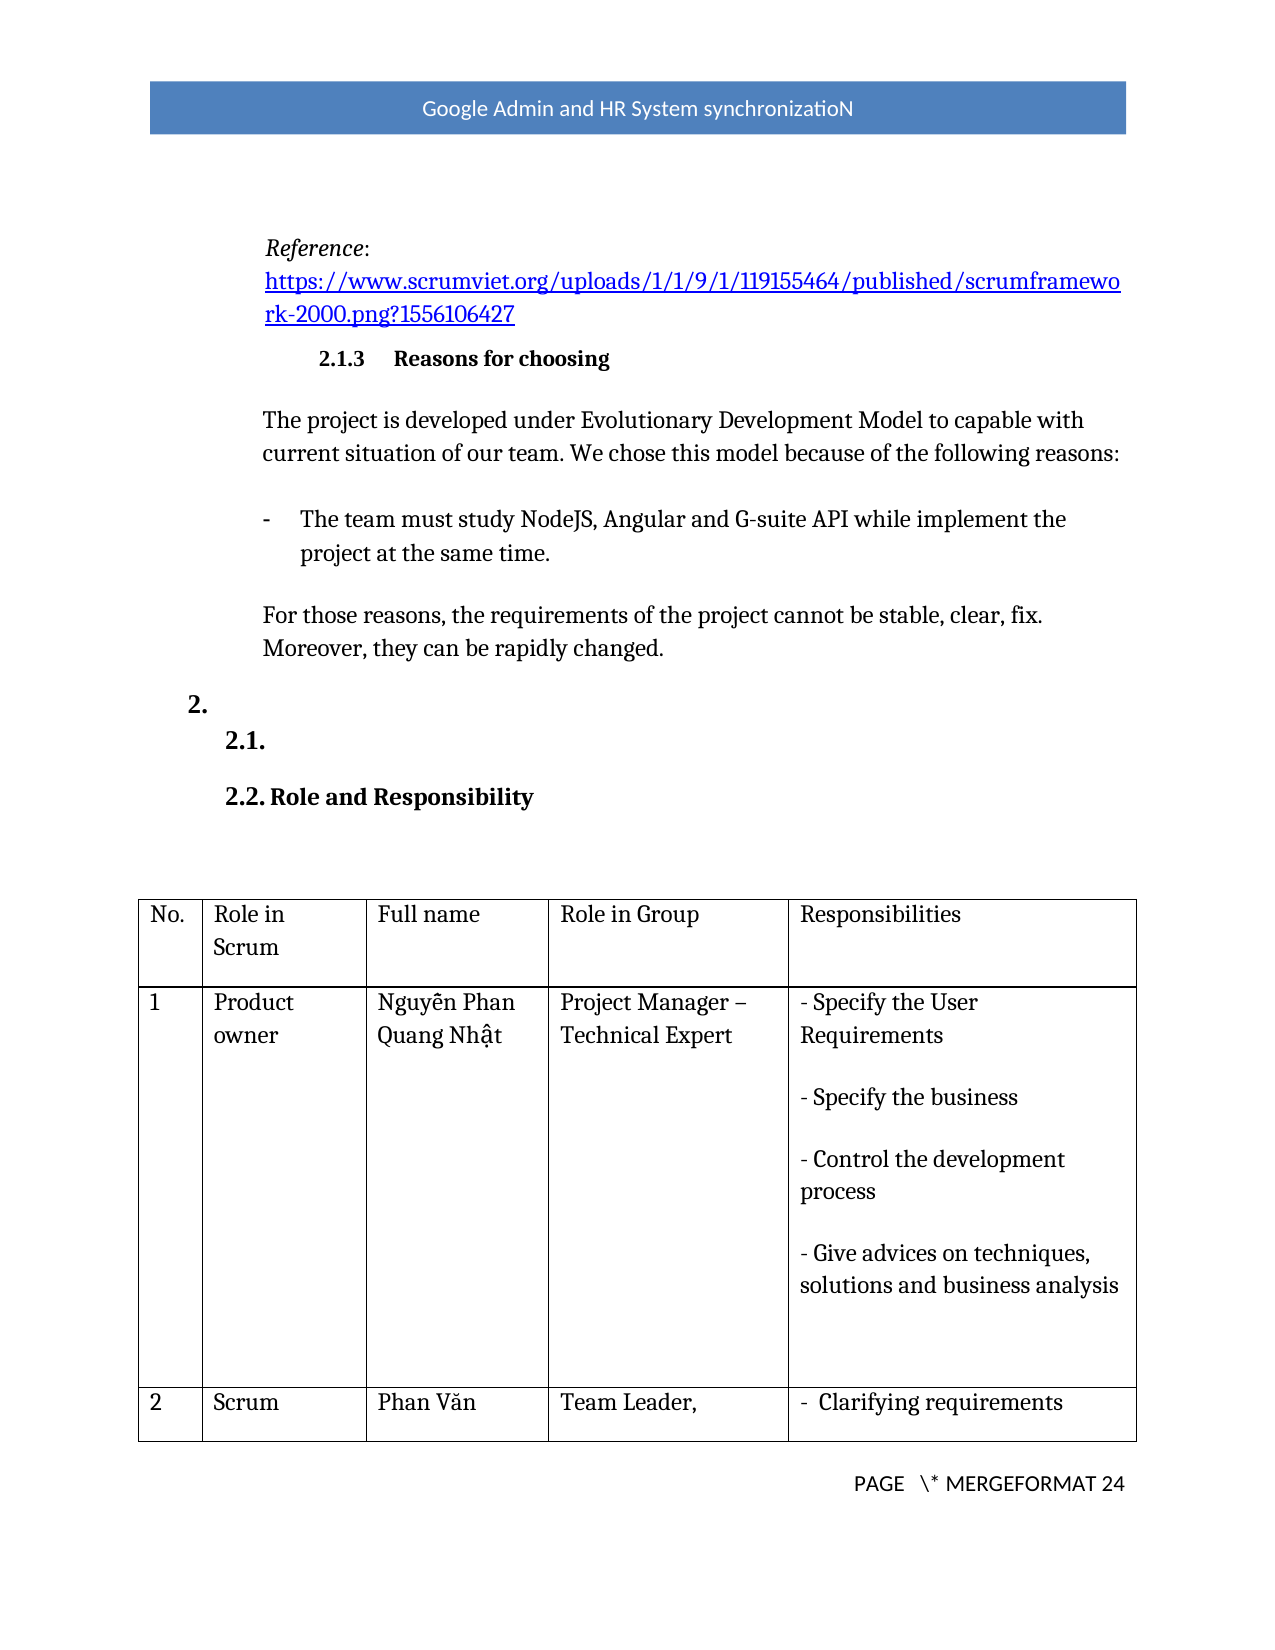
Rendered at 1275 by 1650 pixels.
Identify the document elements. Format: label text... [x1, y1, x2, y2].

subtitle Reasons for choosing [319, 345, 1125, 372]
table_header Responsibilities [789, 900, 1136, 986]
text Reference: https://www.scrumviet.org/uploads/1/1/9/1/119155464/published/scrumframework-2000.png?1556106427 [264, 234, 1125, 328]
table_cell Product owner [203, 988, 366, 1387]
table_cell Scrum master [203, 1388, 366, 1441]
subtitle Role and Responsibility [225, 781, 1125, 812]
table_cell Nguyễn Phan Quang Nhật [367, 988, 548, 1387]
text The project is developed under Evolutionary Development Model to capable with current situation of our team. We chose this model because of the following reasons: [262, 406, 1125, 467]
table_header Role in Group [549, 900, 788, 986]
table_header No. [139, 900, 202, 986]
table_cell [549, 1388, 788, 1441]
table_cell - Specify the User Requirements - Specify the business - Control the development process - Give advices on techniques, solutions and business analysis [789, 988, 1136, 1387]
table_cell 1 [139, 988, 202, 1387]
table_header Full name [367, 900, 548, 986]
table_cell Project Manager – Technical Expert [549, 988, 788, 1387]
table_cell 2 [139, 1388, 202, 1441]
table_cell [789, 1388, 1136, 1441]
list The team must study NodeJS, Angular and G-suite API while implement the project at the same time. [262, 501, 1125, 568]
table_cell Phan Văn Thành [367, 1388, 548, 1441]
table_header Role in Scrum [203, 900, 366, 986]
text For those reasons, the requirements of the project cannot be stable, clear, fix. Moreover, they can be rapidly changed. [262, 601, 1125, 663]
